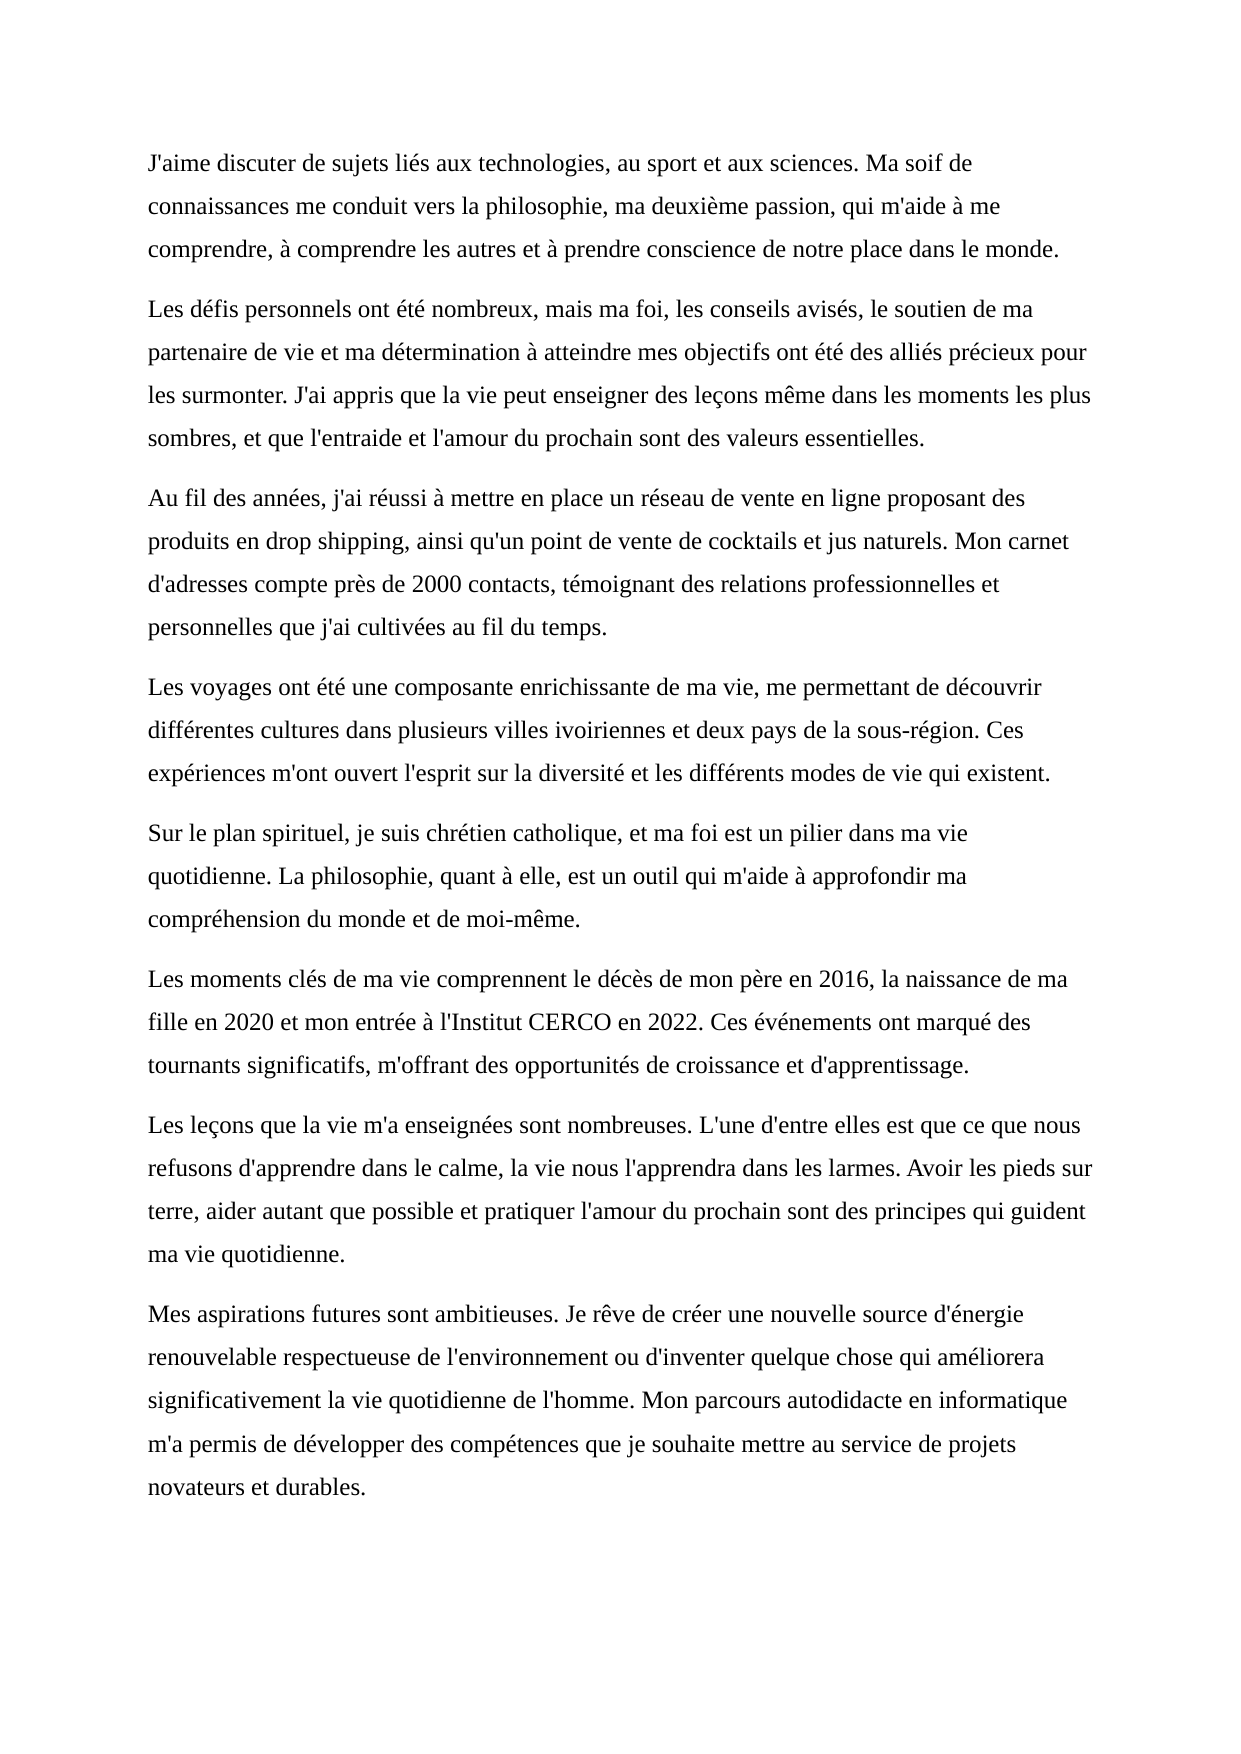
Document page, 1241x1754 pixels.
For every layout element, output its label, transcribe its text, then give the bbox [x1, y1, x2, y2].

text Les voyages ont été une composante enrichissante de ma vie, me permettant de découvrir différentes cultures dans plusieurs villes ivoiriennes et deux pays de la sous-région. Ces expériences m'ont ouvert l'esprit sur la diversité et les différents modes de vie qui existent. [148, 672, 1093, 787]
text Les leçons que la vie m'a enseignées sont nombreuses. L'une d'entre elles est que ce que nous refusons d'apprendre dans le calme, la vie nous l'apprendra dans les larmes. Avoir les pieds sur terre, aider autant que possible et pratiquer l'amour du prochain sont des principes qui guident ma vie quotidienne. [148, 1110, 1093, 1268]
text Sur le plan spirituel, je suis chrétien catholique, et ma foi est un pilier dans ma vie quotidienne. La philosophie, quant à elle, est un outil qui m'aide à approfondir ma compréhension du monde et de moi-même. [148, 818, 1093, 933]
text Au fil des années, j'ai réussi à mettre en place un réseau de vente en ligne proposant des produits en drop shipping, ainsi qu'un point de vente de cocktails et jus naturels. Mon carnet d'adresses compte près de 2000 contacts, témoignant des relations professionnelles et personnelles que j'ai cultivées au fil du temps. [148, 483, 1093, 641]
text Les défis personnels ont été nombreux, mais ma foi, les conseils avisés, le soutien de ma partenaire de vie et ma détermination à atteindre mes objectifs ont été des alliés précieux pour les surmonter. J'ai appris que la vie peut enseigner des leçons même dans les moments les plus sombres, et que l'entraide et l'amour du prochain sont des valeurs essentielles. [148, 294, 1093, 452]
text Les moments clés de ma vie comprennent le décès de mon père en 2016, la naissance de ma fille en 2020 et mon entrée à l'Institut CERCO en 2022. Ces événements ont marqué des tournants significatifs, m'offrant des opportunités de croissance et d'apprentissage. [148, 964, 1093, 1079]
text J'aime discuter de sujets liés aux technologies, au sport et aux sciences. Ma soif de connaissances me conduit vers la philosophie, ma deuxième passion, qui m'aide à me comprendre, à comprendre les autres et à prendre conscience de notre place dans le monde. [148, 148, 1093, 263]
text Mes aspirations futures sont ambitieuses. Je rêve de créer une nouvelle source d'énergie renouvelable respectueuse de l'environnement ou d'inventer quelque chose qui améliorera significativement la vie quotidienne de l'homme. Mon parcours autodidacte en informatique m'a permis de développer des compétences que je souhaite mettre au service de projets novateurs et durables. [148, 1299, 1093, 1501]
